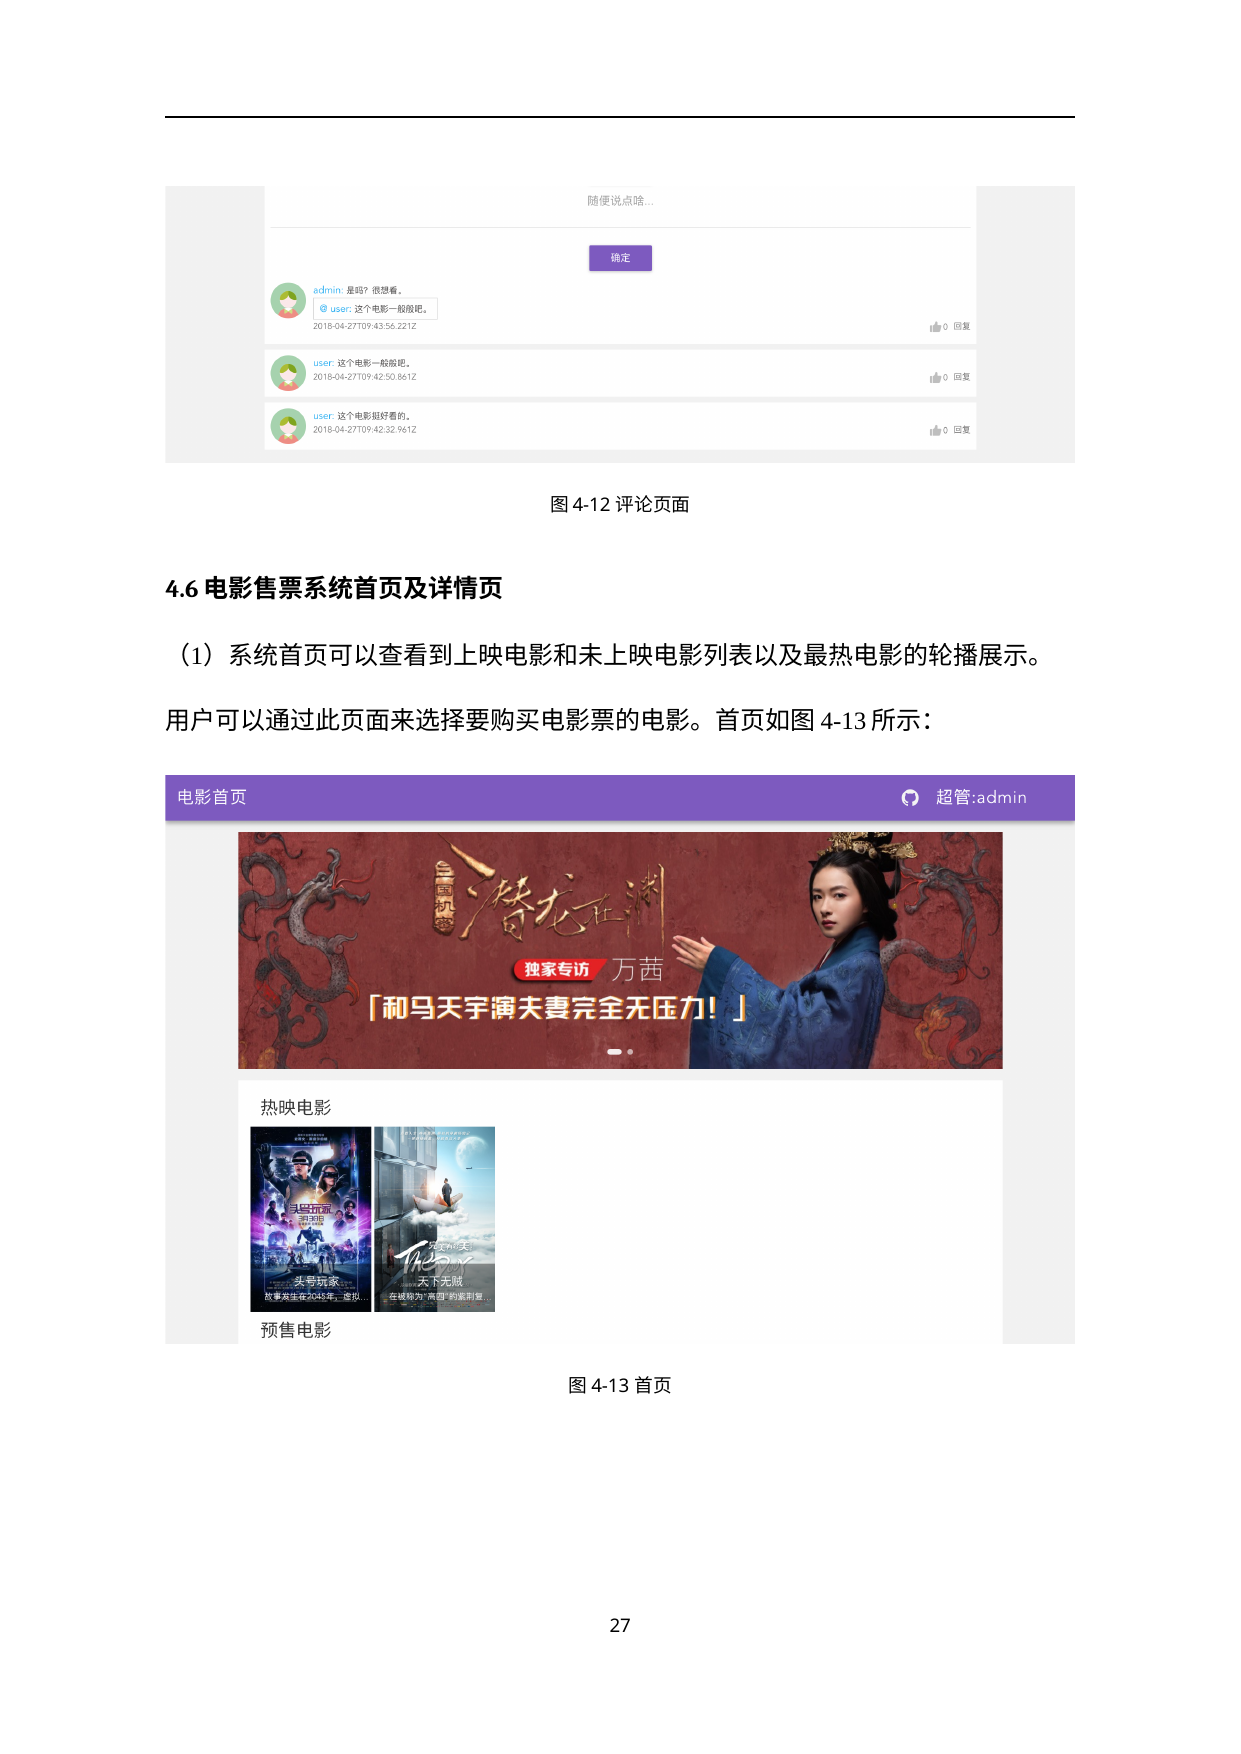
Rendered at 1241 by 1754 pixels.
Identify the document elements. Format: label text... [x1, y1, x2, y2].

text （1）系统首页可以查看到上映电影和未上映电影列表以及最热电影的轮播展示。用户可以通过此页面来选择要购买电影票的电影。首页如图4-13所示： [165, 621, 1075, 751]
text 图4-12 评论页面 [165, 487, 1075, 519]
subtitle 4.6电影售票系统首页及详情页 [165, 568, 1075, 604]
picture [165, 186, 1075, 463]
picture [165, 775, 1075, 1344]
text 图4-13 首页 [165, 1368, 1075, 1401]
